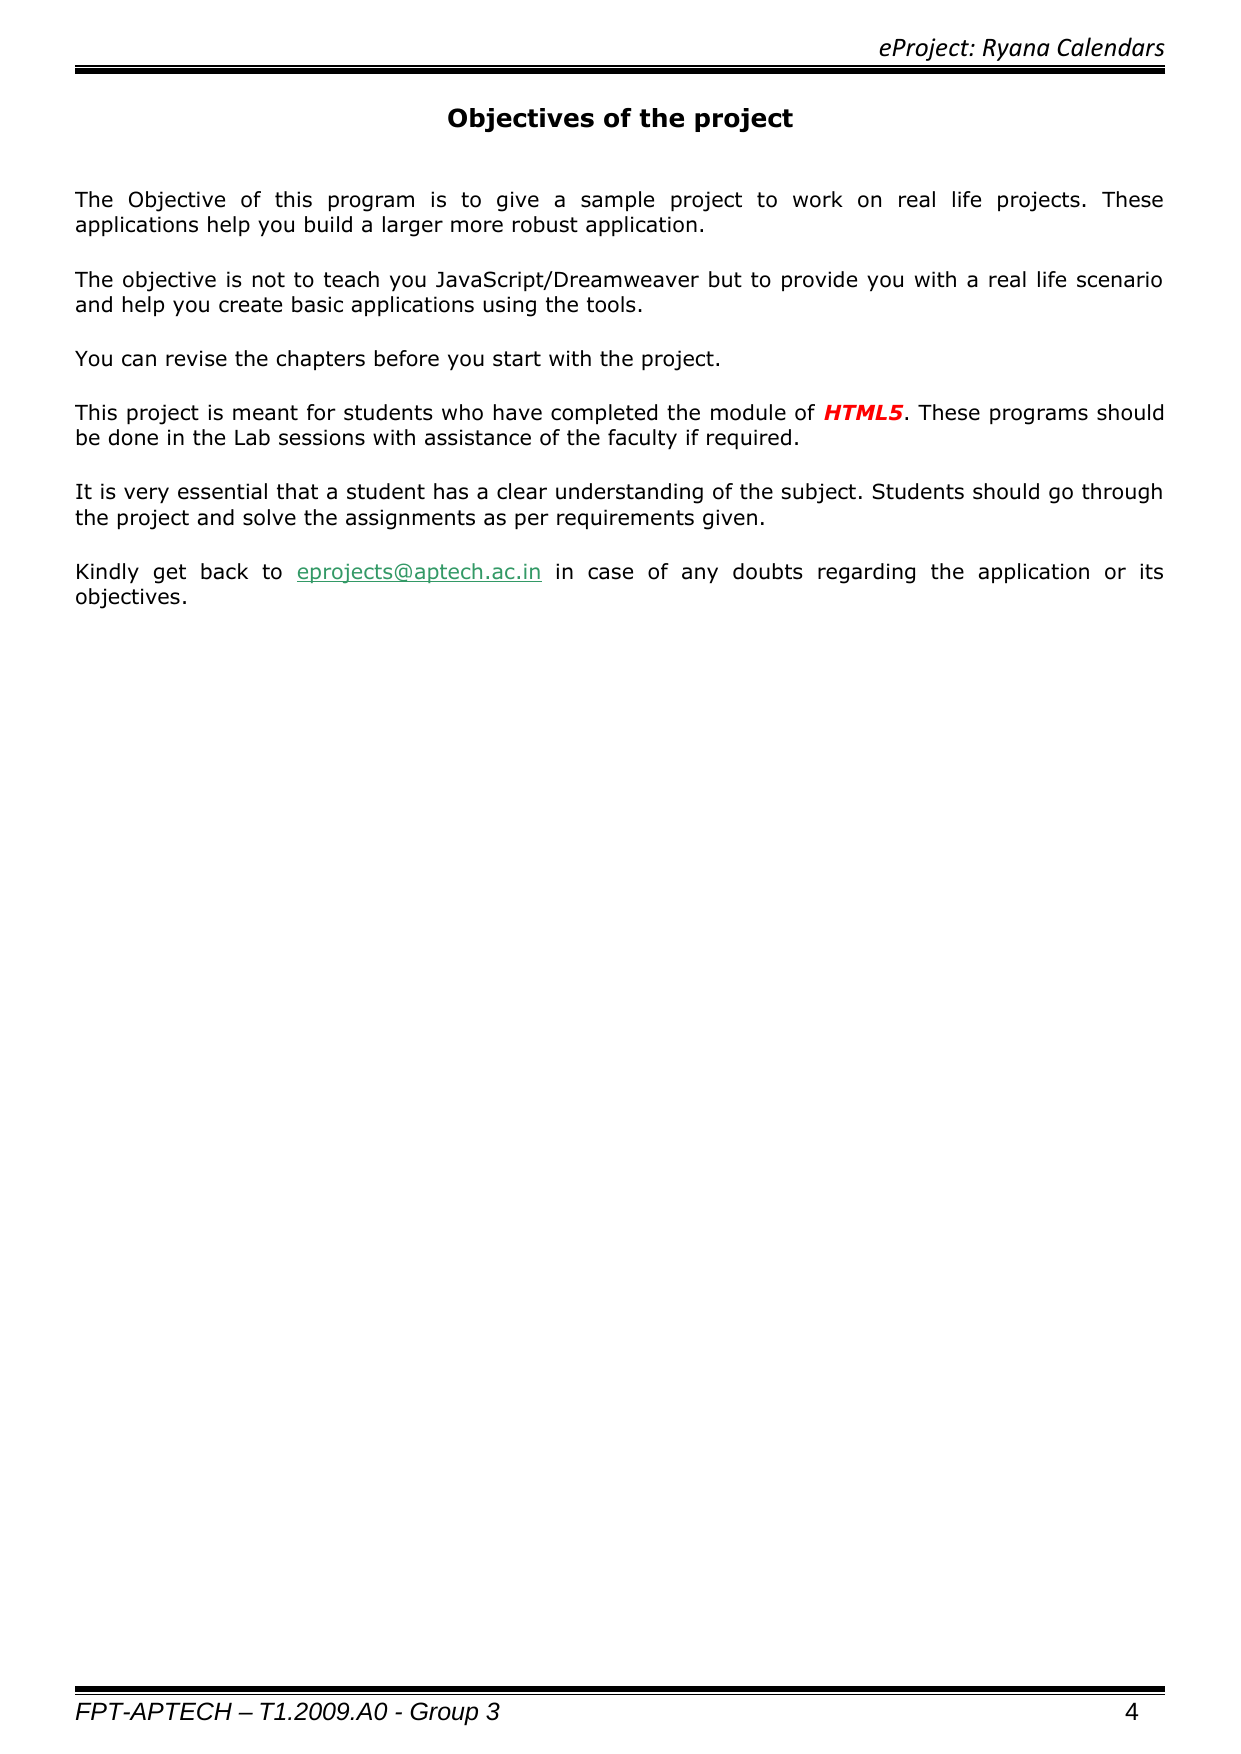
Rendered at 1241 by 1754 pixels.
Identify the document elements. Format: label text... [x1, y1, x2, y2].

text This project is meant for students who have completed the module of HTML5. These programs should be done in the Lab sessions with assistance of the faculty if required. [75, 399, 1165, 450]
text Kindly get back to eprojects@aptech.ac.in in case of any doubts regarding the application or its objectives. [75, 558, 1165, 609]
text The Objective of this program is to give a sample project to work on real life projects. These applications help you build a larger more robust application. [75, 187, 1165, 237]
text The objective is not to teach you JavaScript/Dreamweaver but to provide you with a real life scenario and help you create basic applications using the tools. [75, 266, 1165, 317]
text You can revise the chapters before you start with the project. [75, 345, 1165, 371]
text Objectives of the project [75, 102, 1165, 133]
text It is very essential that a student has a clear understanding of the subject. Students should go through the project and solve the assignments as per requirements given. [75, 479, 1165, 529]
